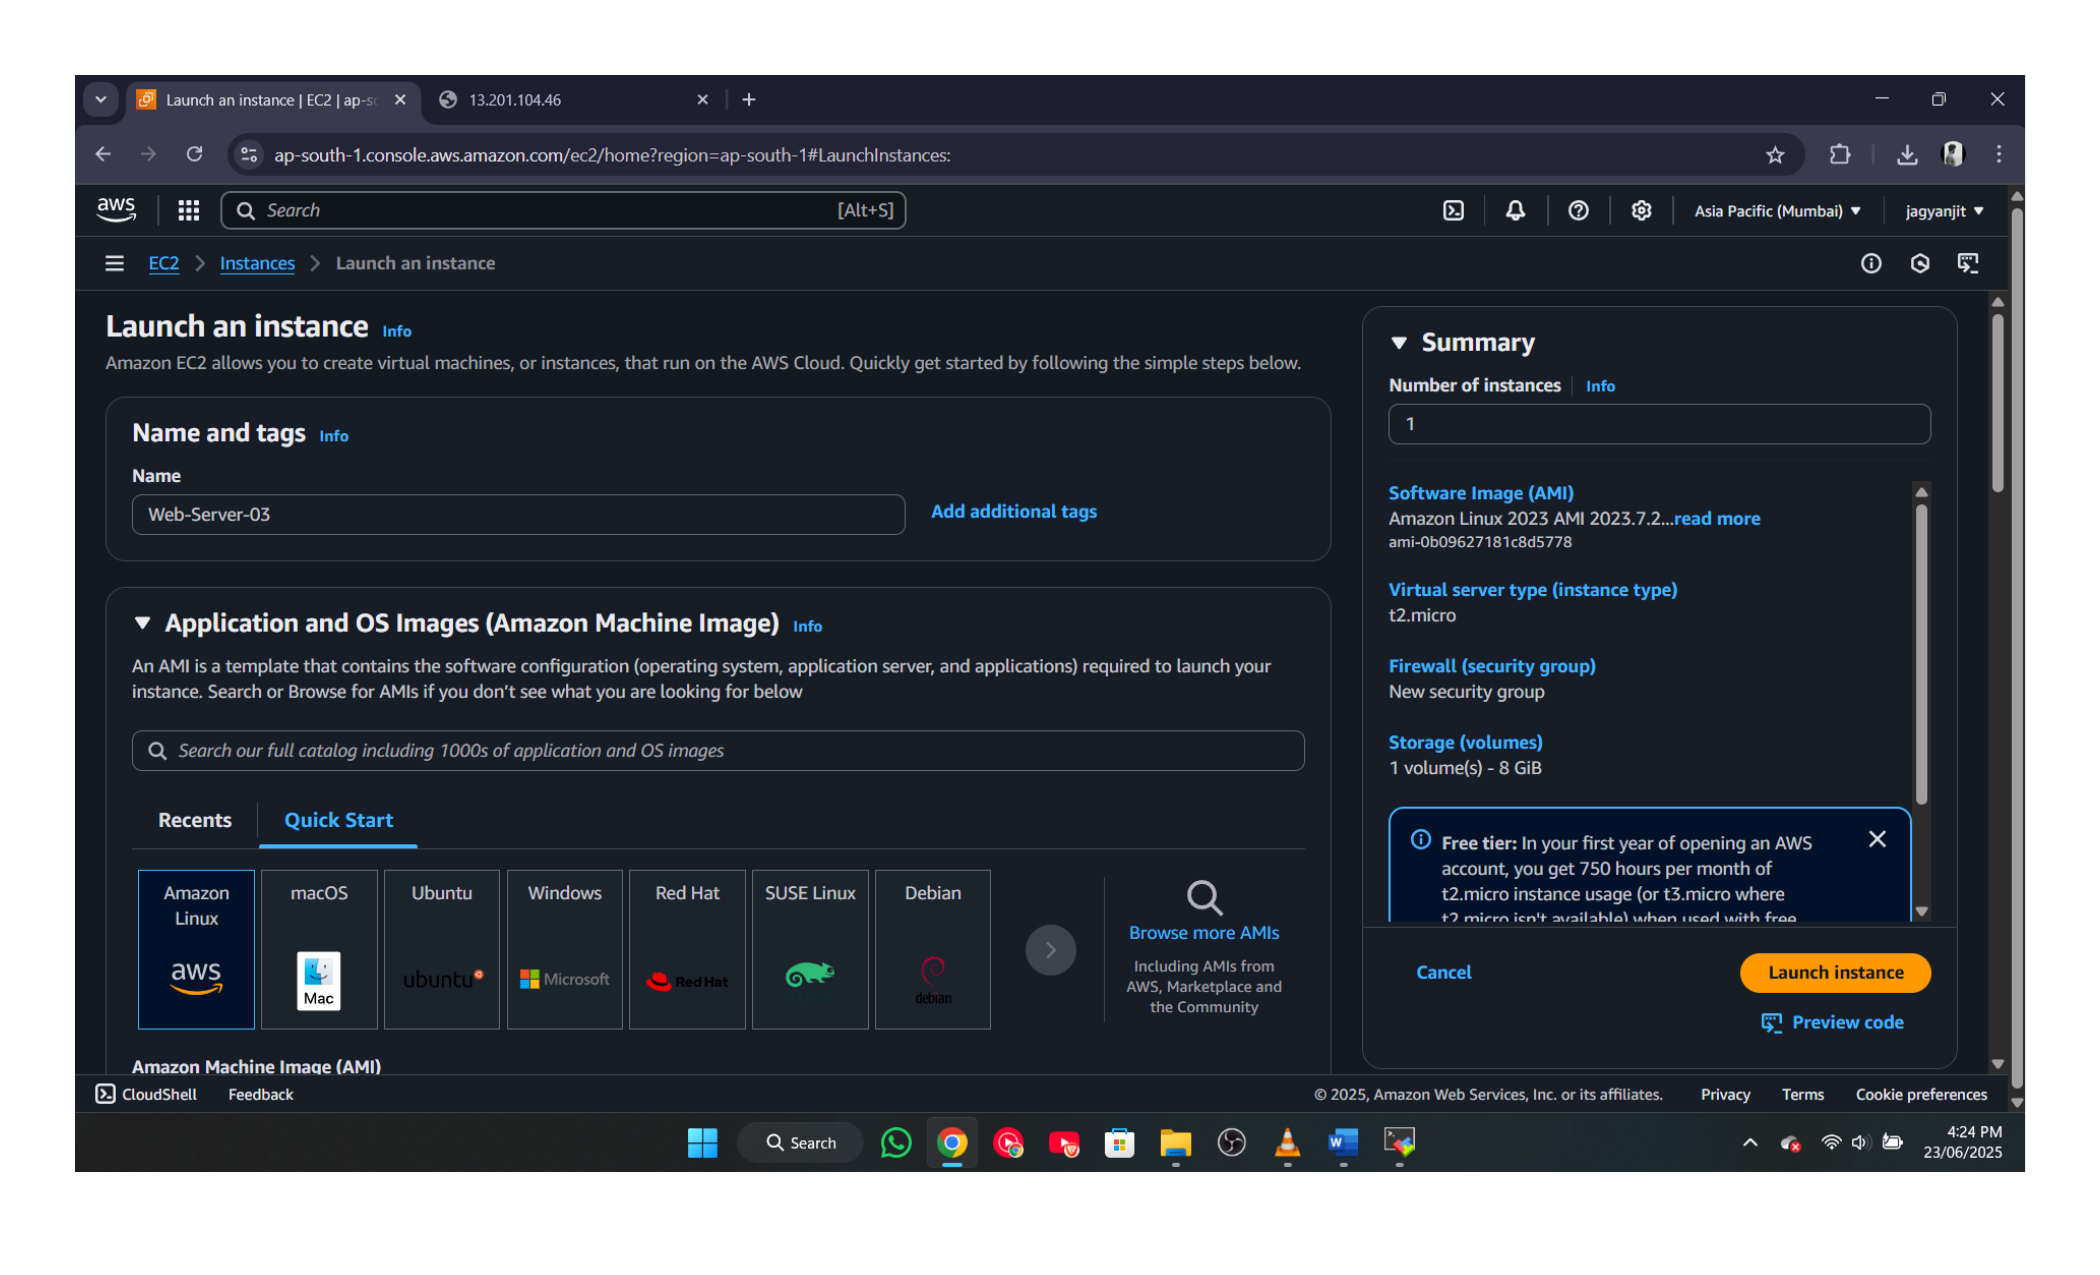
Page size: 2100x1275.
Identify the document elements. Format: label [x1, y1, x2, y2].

picture [75, 75, 2026, 1172]
